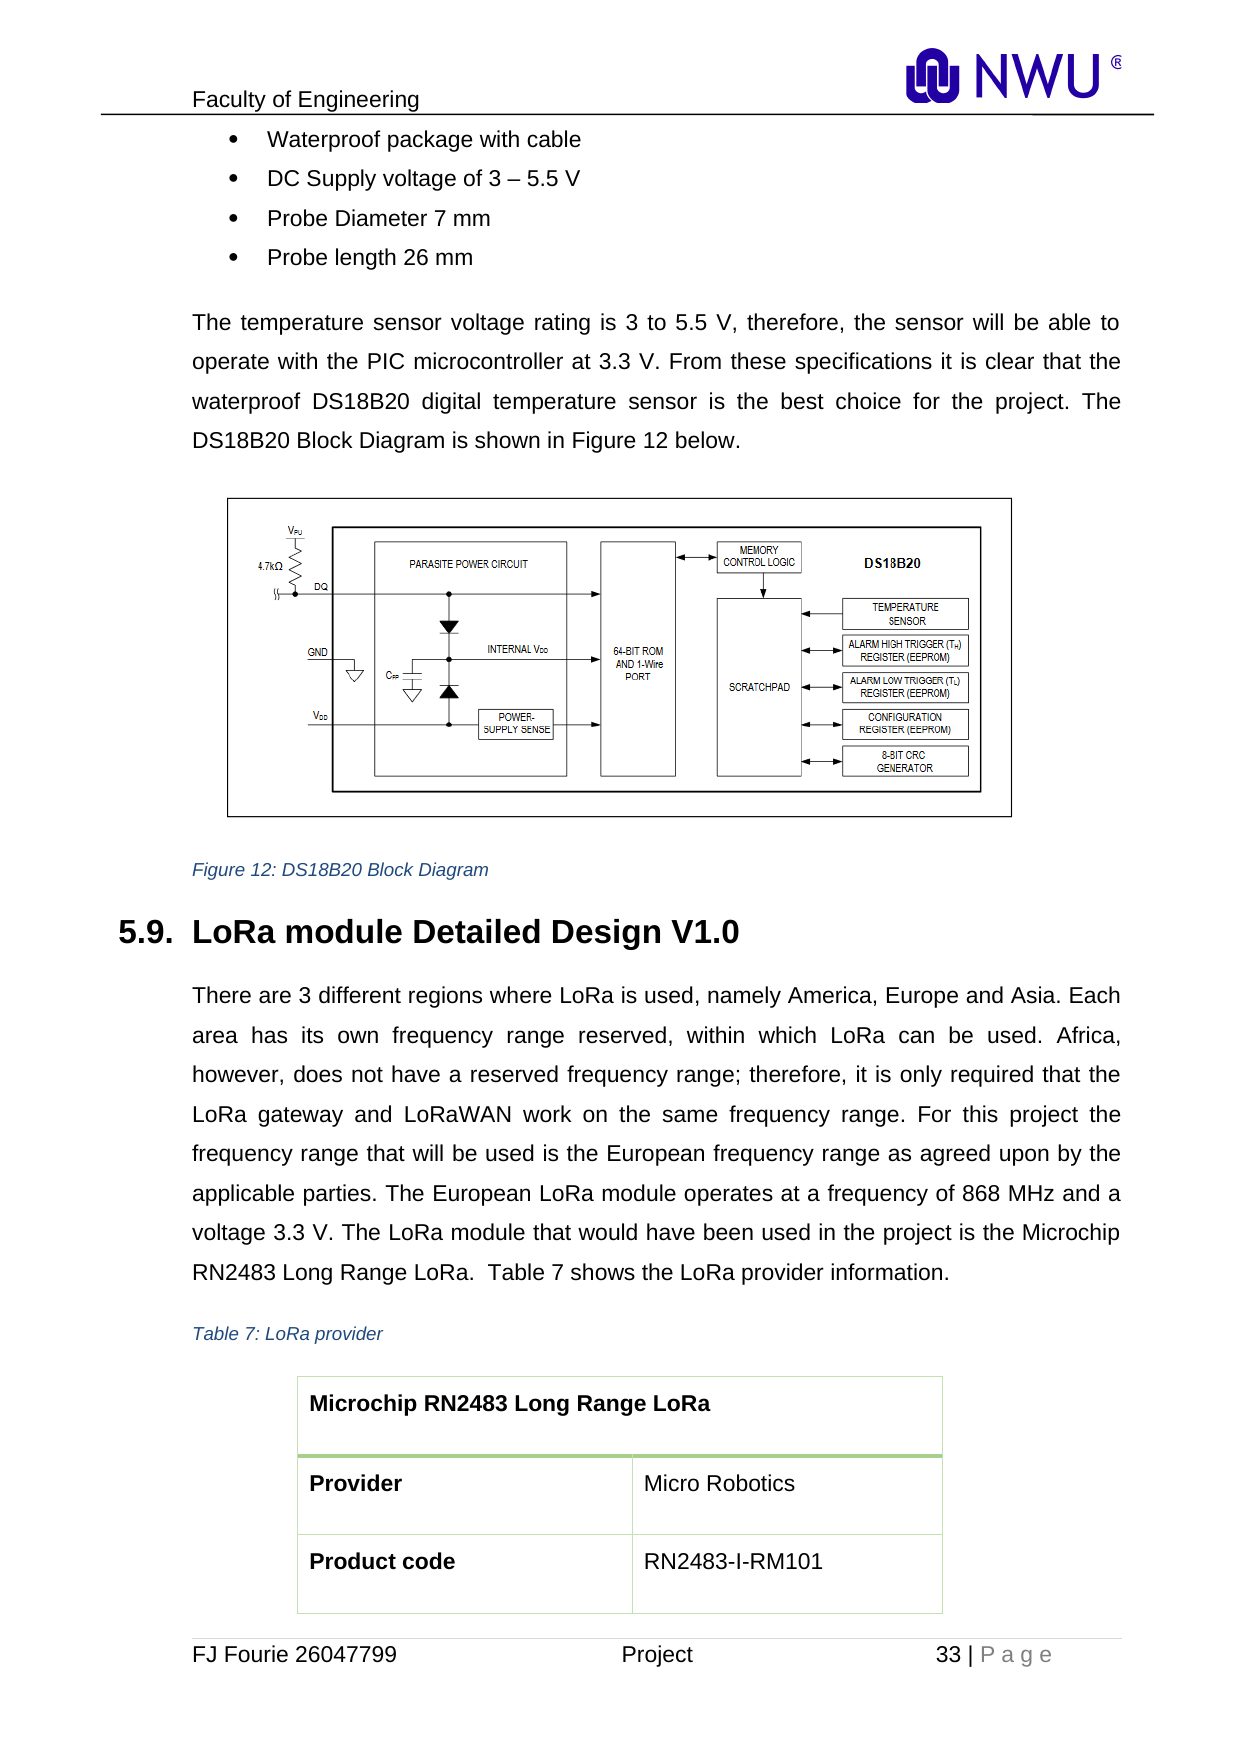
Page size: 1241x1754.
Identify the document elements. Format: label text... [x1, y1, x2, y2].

list DC Supply voltage of 3 – 5.5 V [229, 165, 1122, 192]
table_cell Product code [298, 1535, 632, 1612]
list Probe length 26 mm [229, 244, 1122, 271]
table_cell Provider [298, 1458, 632, 1534]
text Figure 12: DS18B20 Block Diagram [192, 859, 1122, 881]
text Table 7: LoRa provider [192, 1323, 1122, 1345]
text There are 3 different regions where LoRa is used, namely America, Europe and Asia. Each area has its own frequency range reserved, within which LoRa can be used. Africa, however, does not have a reserved frequency range; therefore, it is only required that the LoRa gateway and LoRaWAN work on the same frequency range. For this project the frequency range that will be used is the European frequency range as agreed upon by the applicable parties. The European LoRa module operates at a frequency of 868 MHz and a voltage 3.3 V. The LoRa module that would have been used in the project is the Microchip RN2483 Long Range LoRa. Table 7 shows the LoRa provider information. [192, 982, 1122, 1285]
table_cell Micro Robotics [633, 1458, 942, 1534]
subtitle LoRa module Detailed Design V1.0 [118, 912, 1122, 951]
list Waterproof package with cable [229, 126, 1122, 152]
table_header Microchip RN2483 Long Range LoRa [298, 1377, 942, 1454]
picture [214, 491, 1027, 821]
list Probe Diameter 7 mm [229, 205, 1122, 231]
table_cell RN2483-I-RM101 [633, 1535, 942, 1612]
text The temperature sensor voltage rating is 3 to 5.5 V, therefore, the sensor will be able to operate with the PIC microcontroller at 3.3 V. From these specifications it is clear that the waterproof DS18B20 digital temperature sensor is the best choice for the project. The DS18B20 Block Diagram is shown in Figure 12 below. [192, 309, 1122, 453]
picture [905, 48, 1122, 103]
